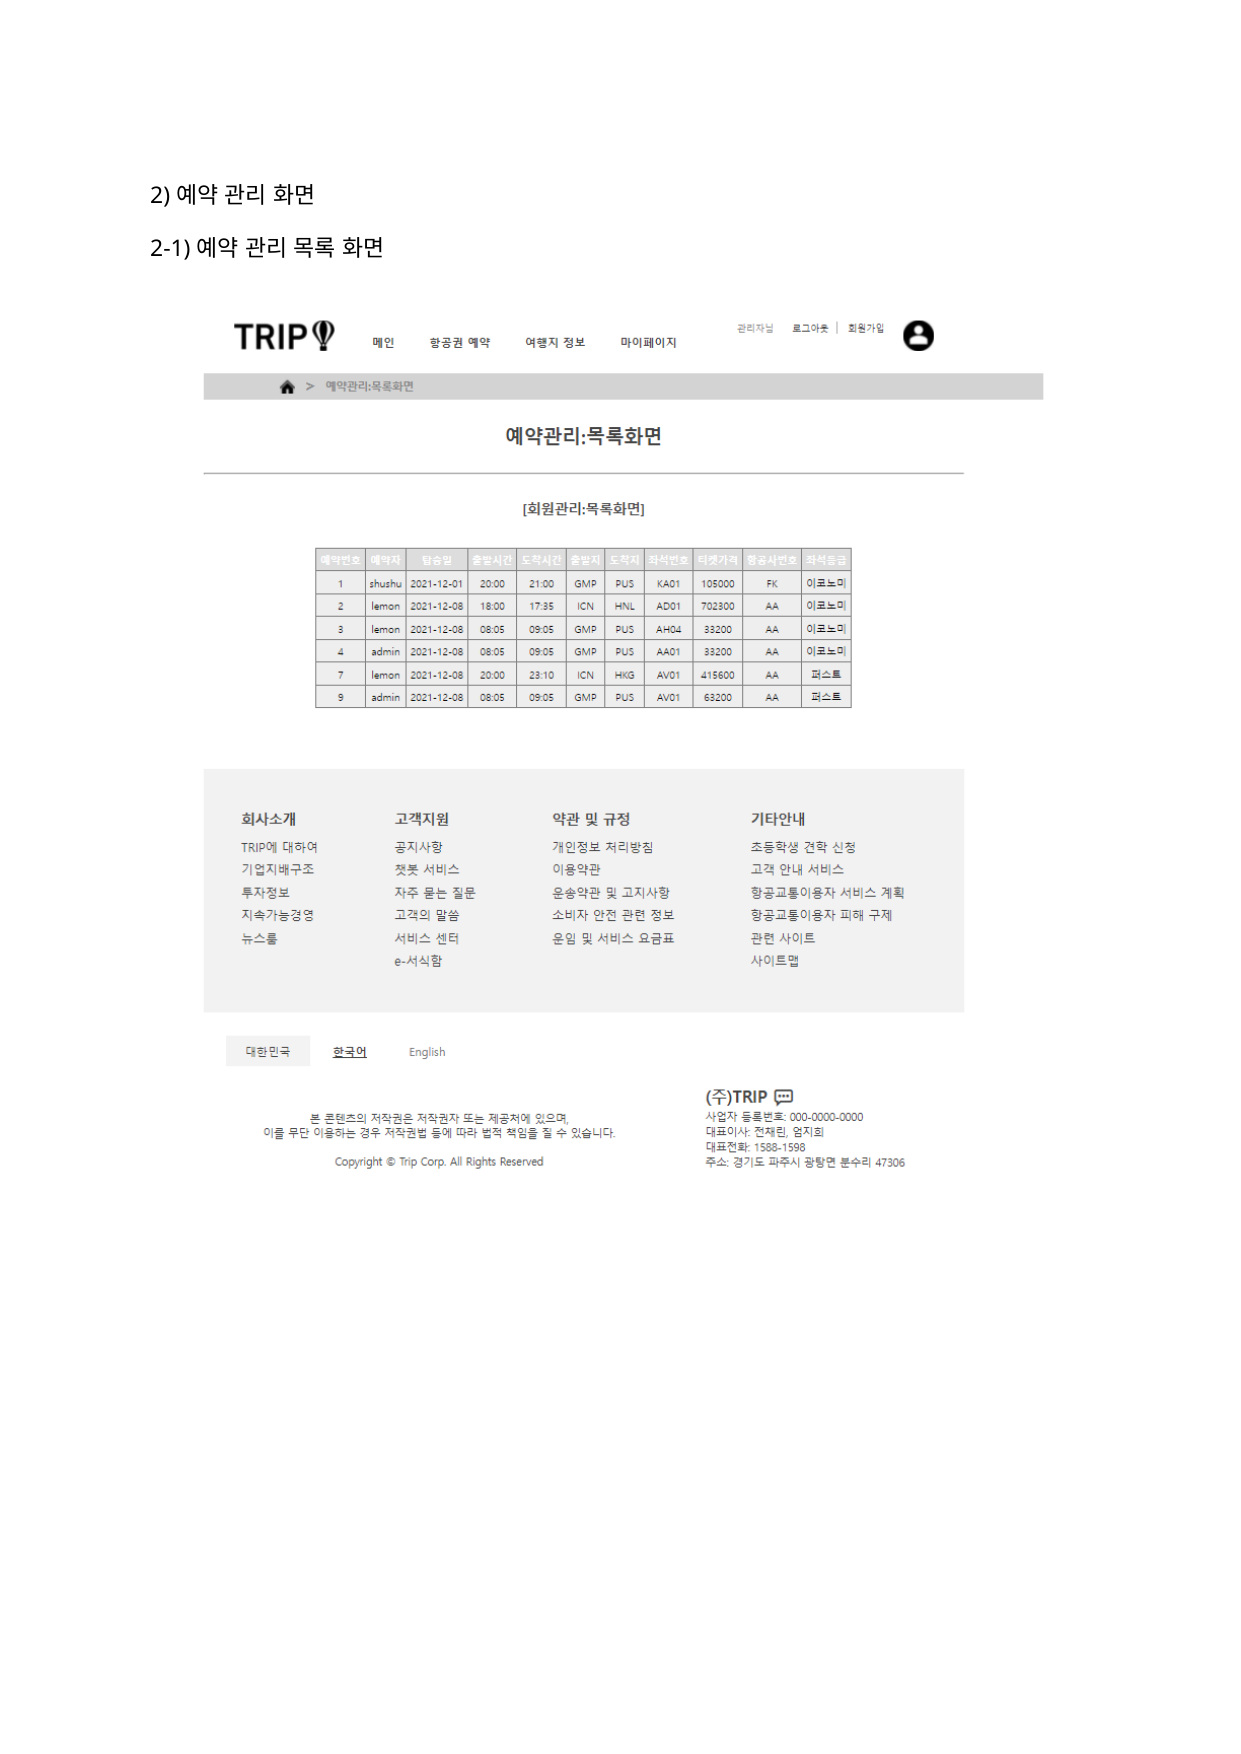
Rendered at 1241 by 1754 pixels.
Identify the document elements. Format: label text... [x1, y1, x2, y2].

text 2) 예약 관리 화면 [150, 177, 1090, 211]
text 2-1) 예약 관리 목록 화면 [150, 230, 1090, 263]
